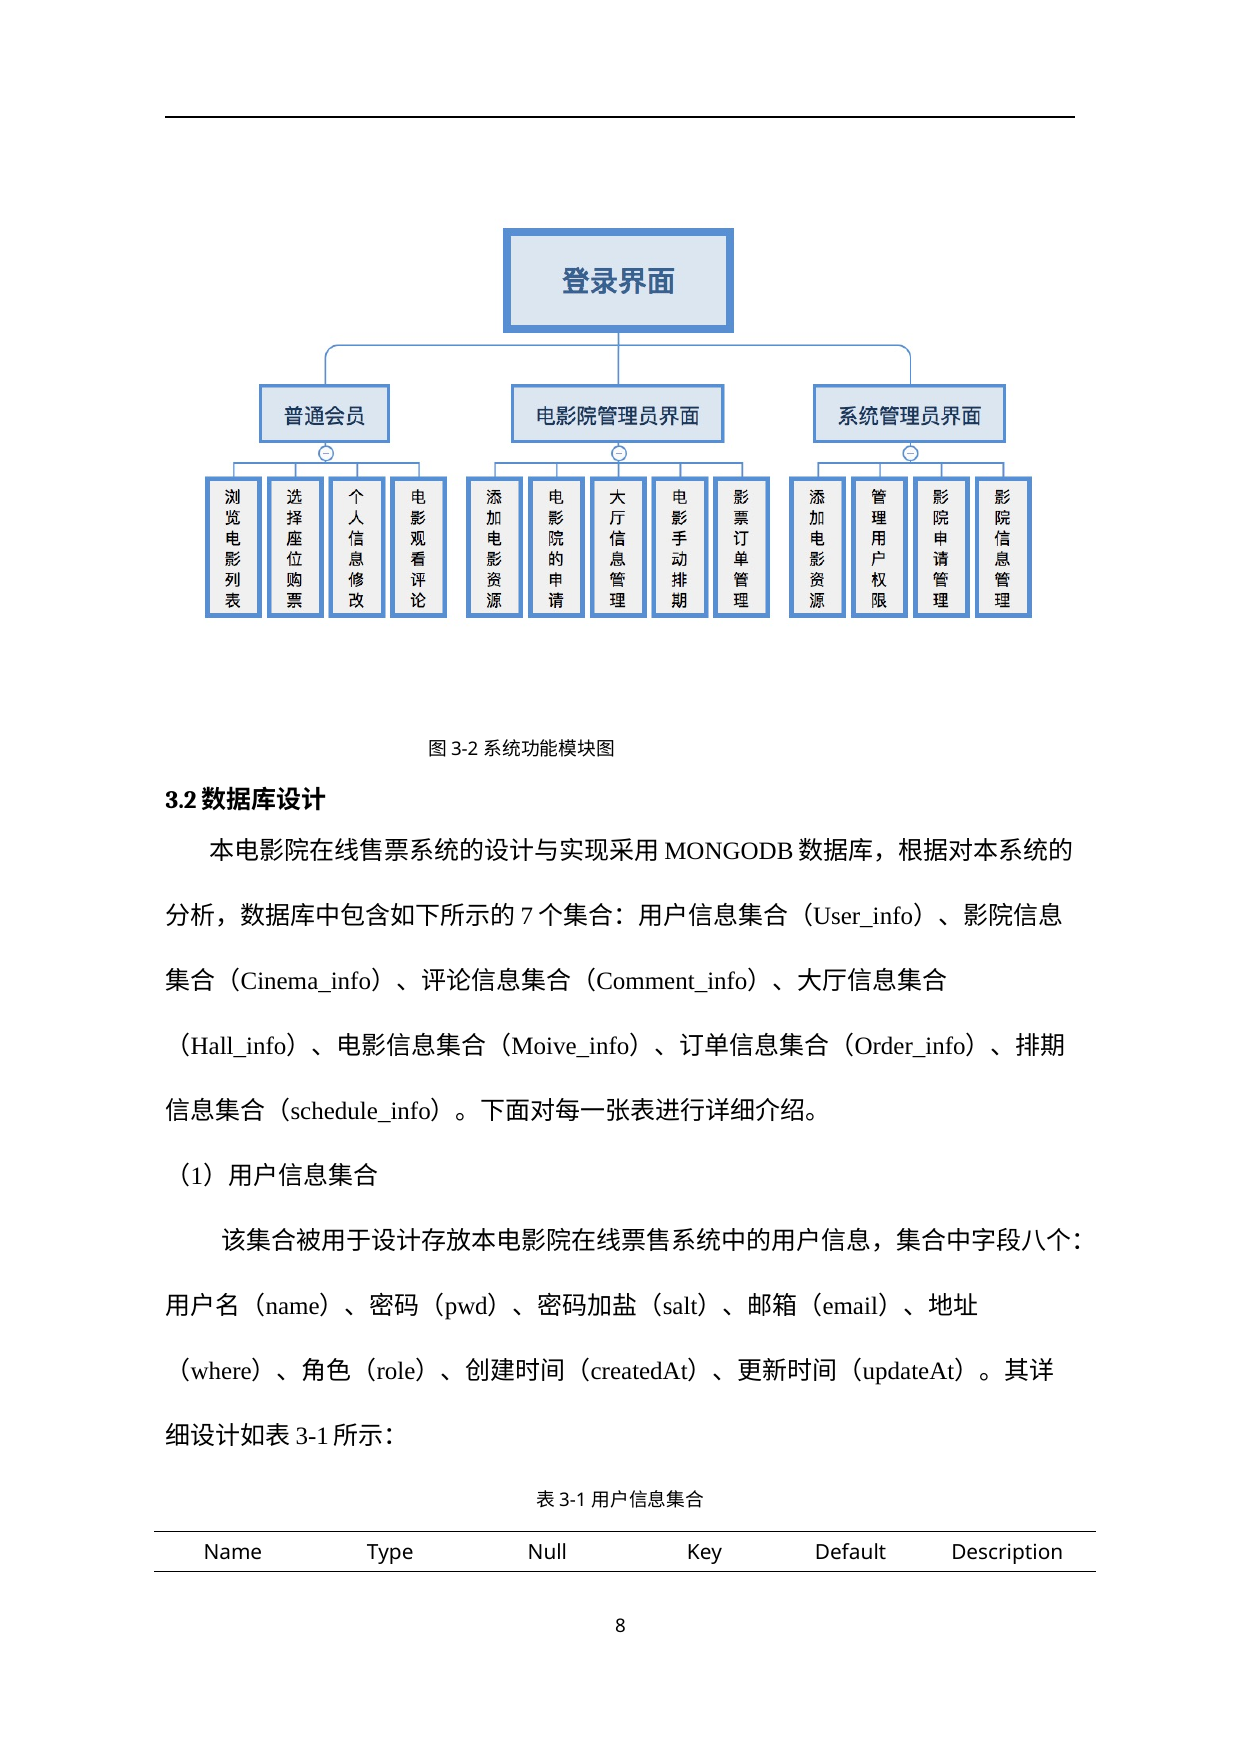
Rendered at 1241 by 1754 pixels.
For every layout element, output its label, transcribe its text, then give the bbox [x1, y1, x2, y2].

table_header Name [154, 1532, 311, 1571]
text 图 3-2 系统功能模块图 [165, 731, 1075, 763]
subtitle 3.2数据库设计 [165, 779, 1075, 816]
table_header Null [469, 1532, 626, 1571]
text 该集合被用于设计存放本电影院在线票售系统中的用户信息，集合中字段八个：用户名（name）、密码（pwd）、密码加盐（salt）、邮箱（email）、地址（where）、角色（role）、创建时间（createdAt）、更新时间（updateAt）。其详细设计如表3-1所示： [165, 1206, 1075, 1466]
text 本电影院在线售票系统的设计与实现采用MONGODB数据库，根据对本系统的分析，数据库中包含如下所示的7个集合：用户信息集合（User_info）、影院信息集合（Cinema_info）、评论信息集合（Comment_info）、大厅信息集合（Hall_info）、电影信息集合（Moive_info）、订单信息集合（Order_info）、排期信息集合（schedule_info）。下面对每一张表进行详细介绍。 [165, 816, 1075, 1141]
table_header Key [626, 1532, 783, 1571]
picture [165, 193, 1074, 651]
text （1）用户信息集合 [165, 1141, 1075, 1206]
text 表3-1 用户信息集合 [165, 1482, 1075, 1514]
table_header Default [783, 1532, 918, 1571]
table_header Description [918, 1532, 1096, 1571]
table_header Type [311, 1532, 468, 1571]
